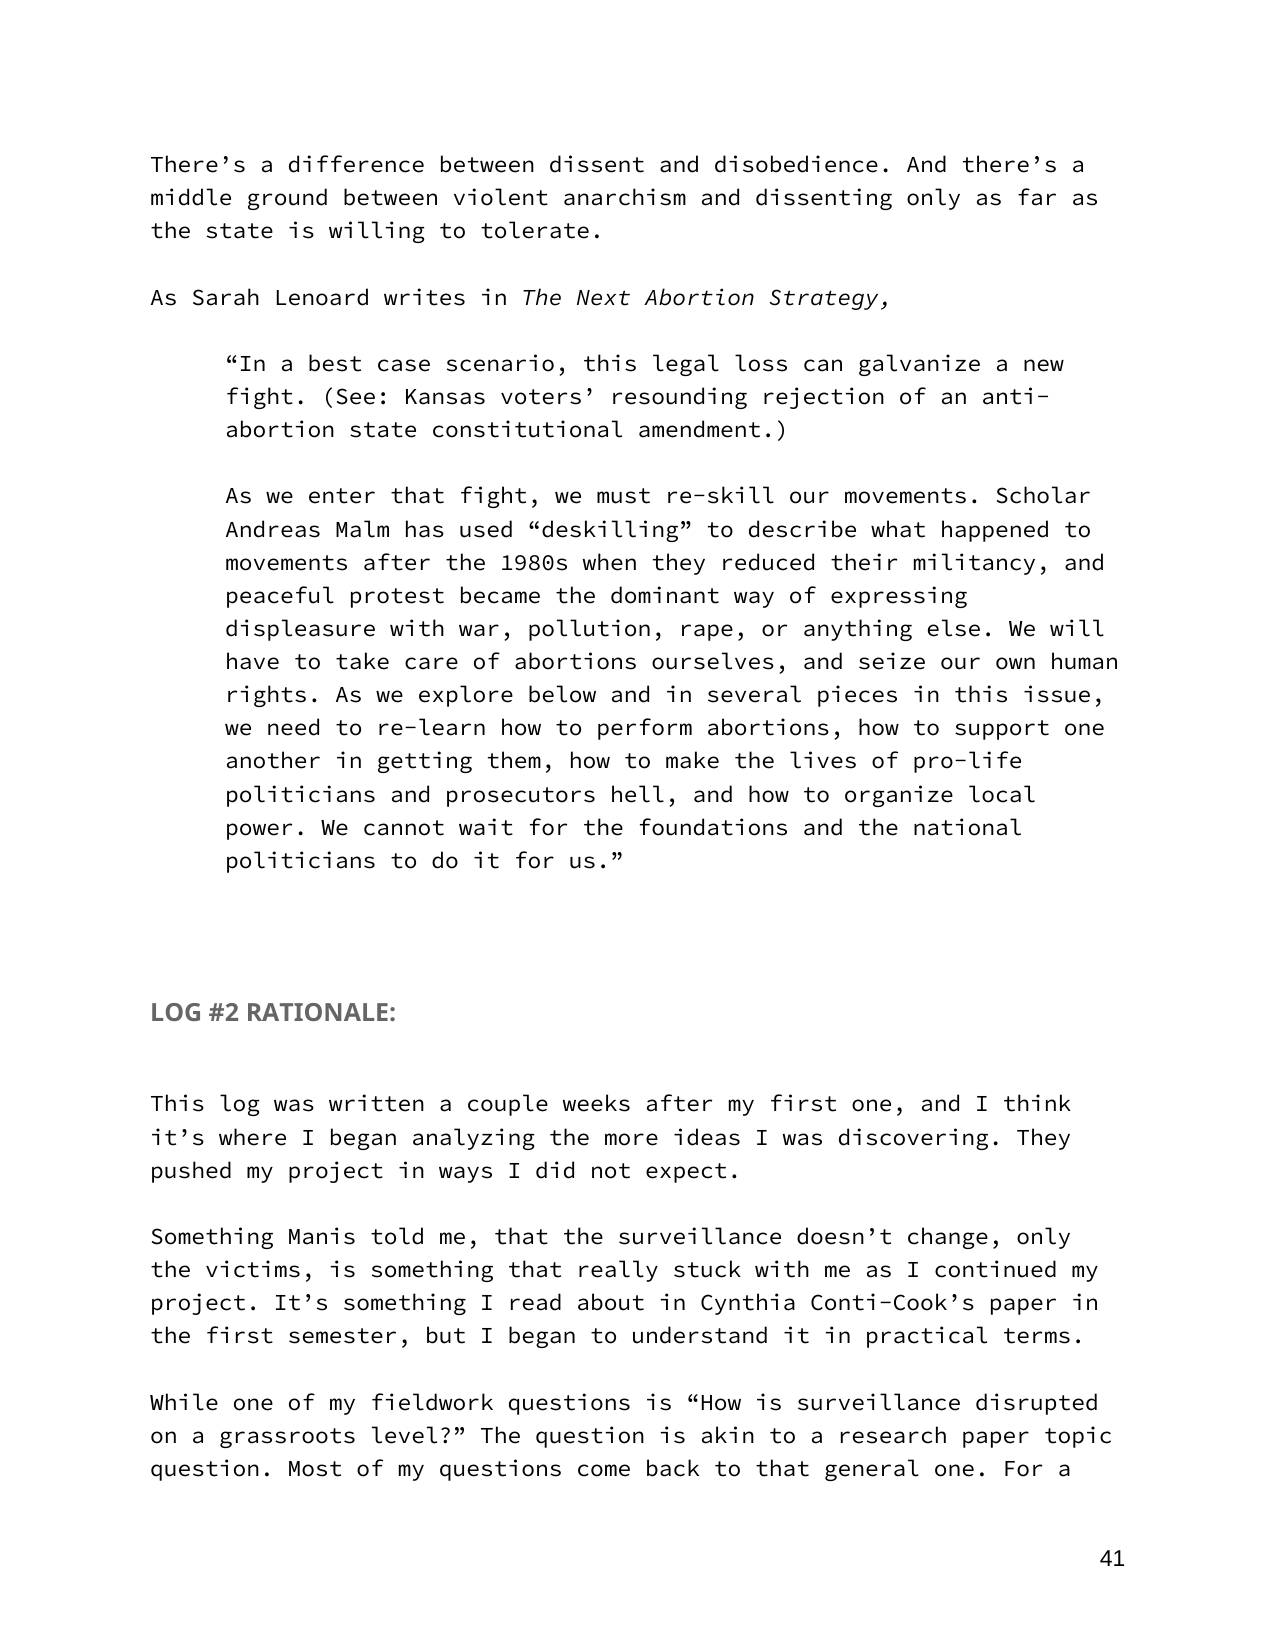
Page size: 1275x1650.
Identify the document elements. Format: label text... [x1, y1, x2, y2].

subtitle LOG #2 RATIONALE: [150, 995, 1125, 1029]
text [150, 1387, 1125, 1482]
text This log was written a couple weeks after my first one, and I think it’s where I began analyzing the more ideas I was discovering. They pushed my project in ways I did not expect. [150, 1089, 1125, 1184]
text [150, 150, 1125, 245]
text “In a best case scenario, this legal loss can galvanize a new fight. (See: Kansas voters’ resounding rejection of an anti-abortion state constitutional amendment.) [225, 349, 1125, 444]
text As Sarah Lenoard writes in The Next Abortion Strategy, [150, 282, 1125, 311]
text Something Manis told me, that the surveillance doesn’t change, only the victims, is something that really stuck with me as I continued my project. It’s something I read about in Cynthia Conti-Cook’s paper in the first semester, but I began to understand it in practical terms. [150, 1222, 1125, 1350]
text As we enter that fight, we must re-skill our movements. Scholar Andreas Malm has used “deskilling” to describe what happened to movements after the 1980s when they reduced their militancy, and peaceful protest became the dominant way of expressing displeasure with war, pollution, rape, or anything else. We will have to take care of abortions ourselves, and seize our own human rights. As we explore below and in several pieces in this issue, we need to re-learn how to perform abortions, how to support one another in getting them, how to make the lives of pro-life politicians and prosecutors hell, and how to organize local power. We cannot wait for the foundations and the national politicians to do it for us.” [225, 481, 1125, 874]
